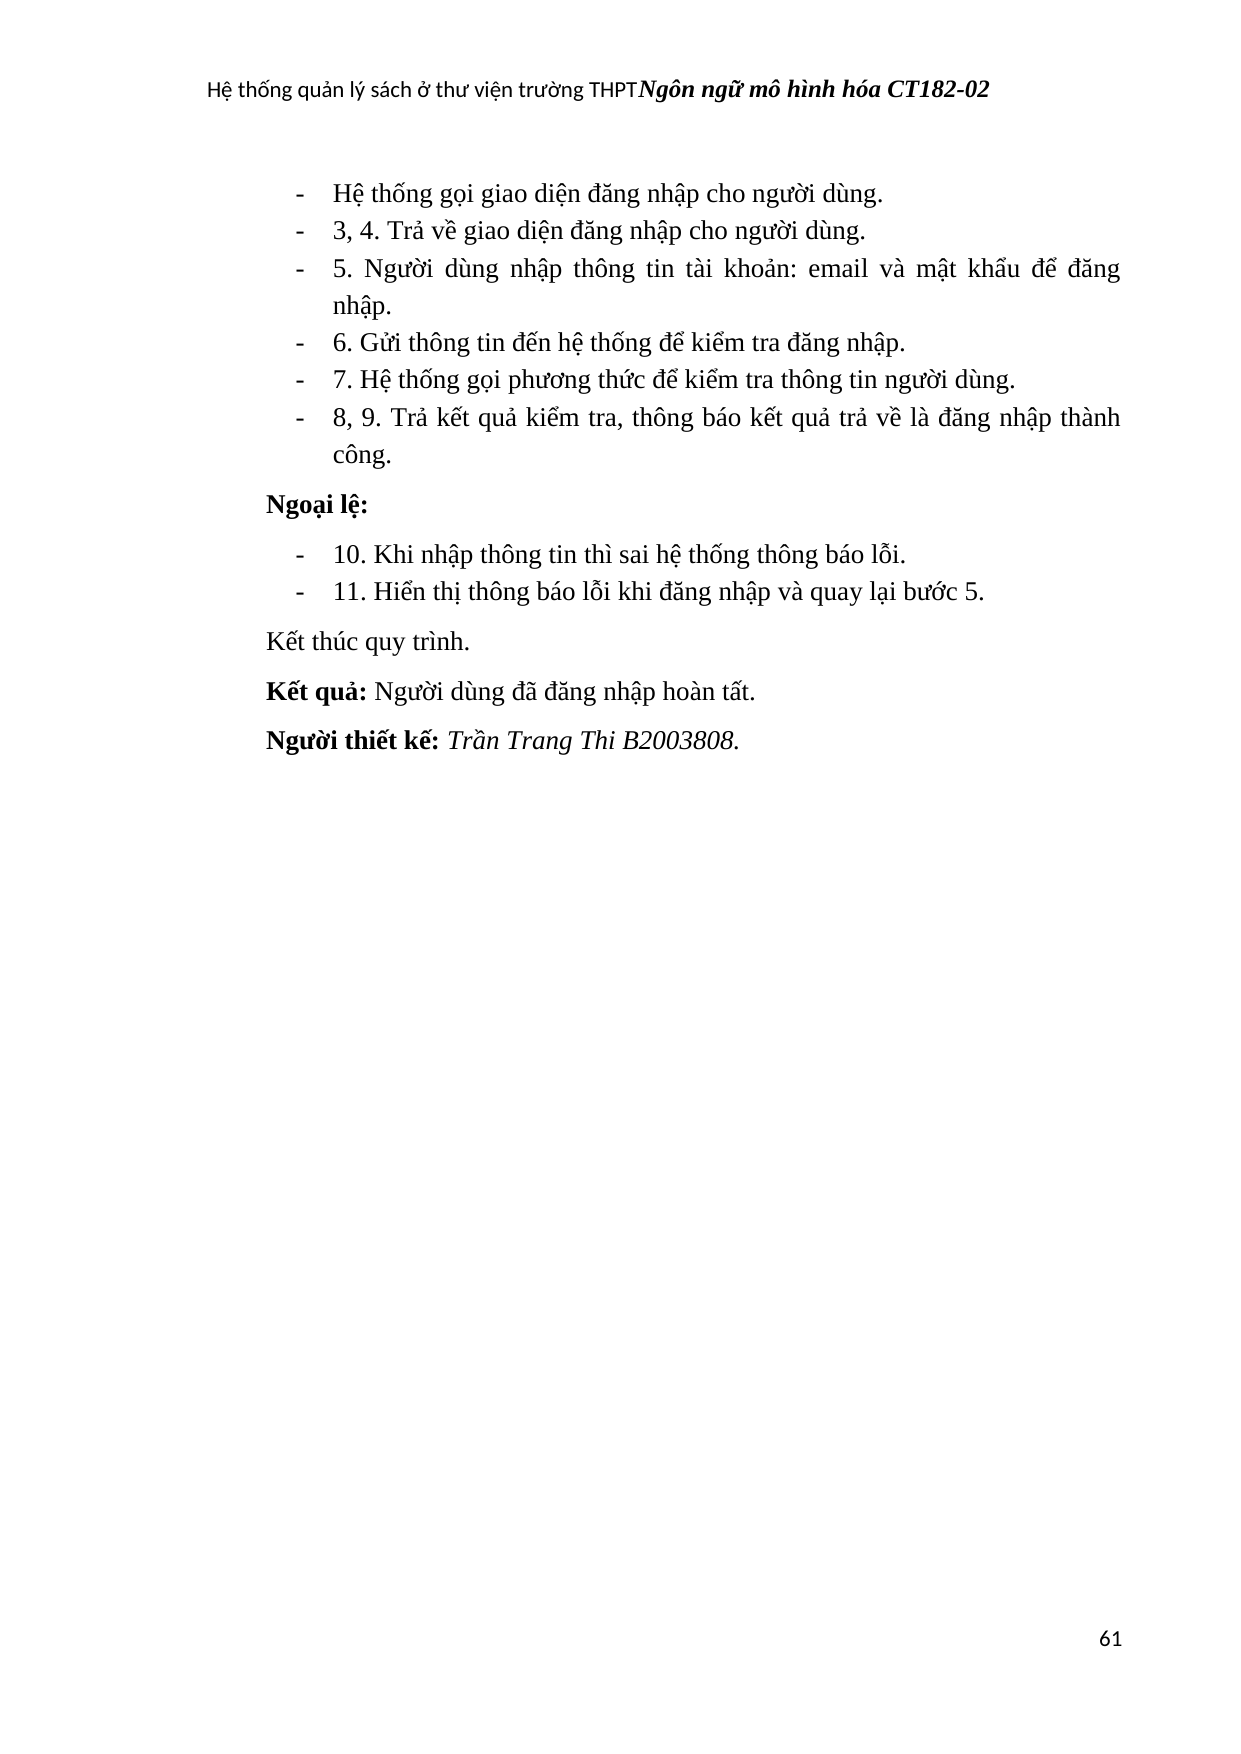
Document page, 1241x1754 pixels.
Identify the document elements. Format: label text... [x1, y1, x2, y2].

list 8, 9. Trả kết quả kiểm tra, thông báo kết quả trả về là đăng nhập thành công. [295, 401, 1122, 469]
text Ngoại lệ: [207, 488, 1122, 519]
text Kết thúc quy trình. [207, 625, 1122, 656]
list 11. Hiển thị thông báo lỗi khi đăng nhập và quay lại bước 5. [295, 575, 1122, 606]
list 7. Hệ thống gọi phương thức để kiểm tra thông tin người dùng. [295, 364, 1122, 395]
list Hệ thống gọi giao diện đăng nhập cho người dùng. [295, 177, 1122, 208]
list 10. Khi nhập thông tin thì sai hệ thống thông báo lỗi. [295, 538, 1122, 569]
list 3, 4. Trả về giao diện đăng nhập cho người dùng. [295, 214, 1122, 246]
list 6. Gửi thông tin đến hệ thống để kiểm tra đăng nhập. [295, 326, 1122, 357]
list 5. Người dùng nhập thông tin tài khoản: email và mật khẩu để đăng nhập. [295, 252, 1122, 320]
text Kết quả: Người dùng đã đăng nhập hoàn tất. [207, 675, 1122, 706]
text Người thiết kế: Trần Trang Thi B2003808. [207, 724, 1122, 756]
